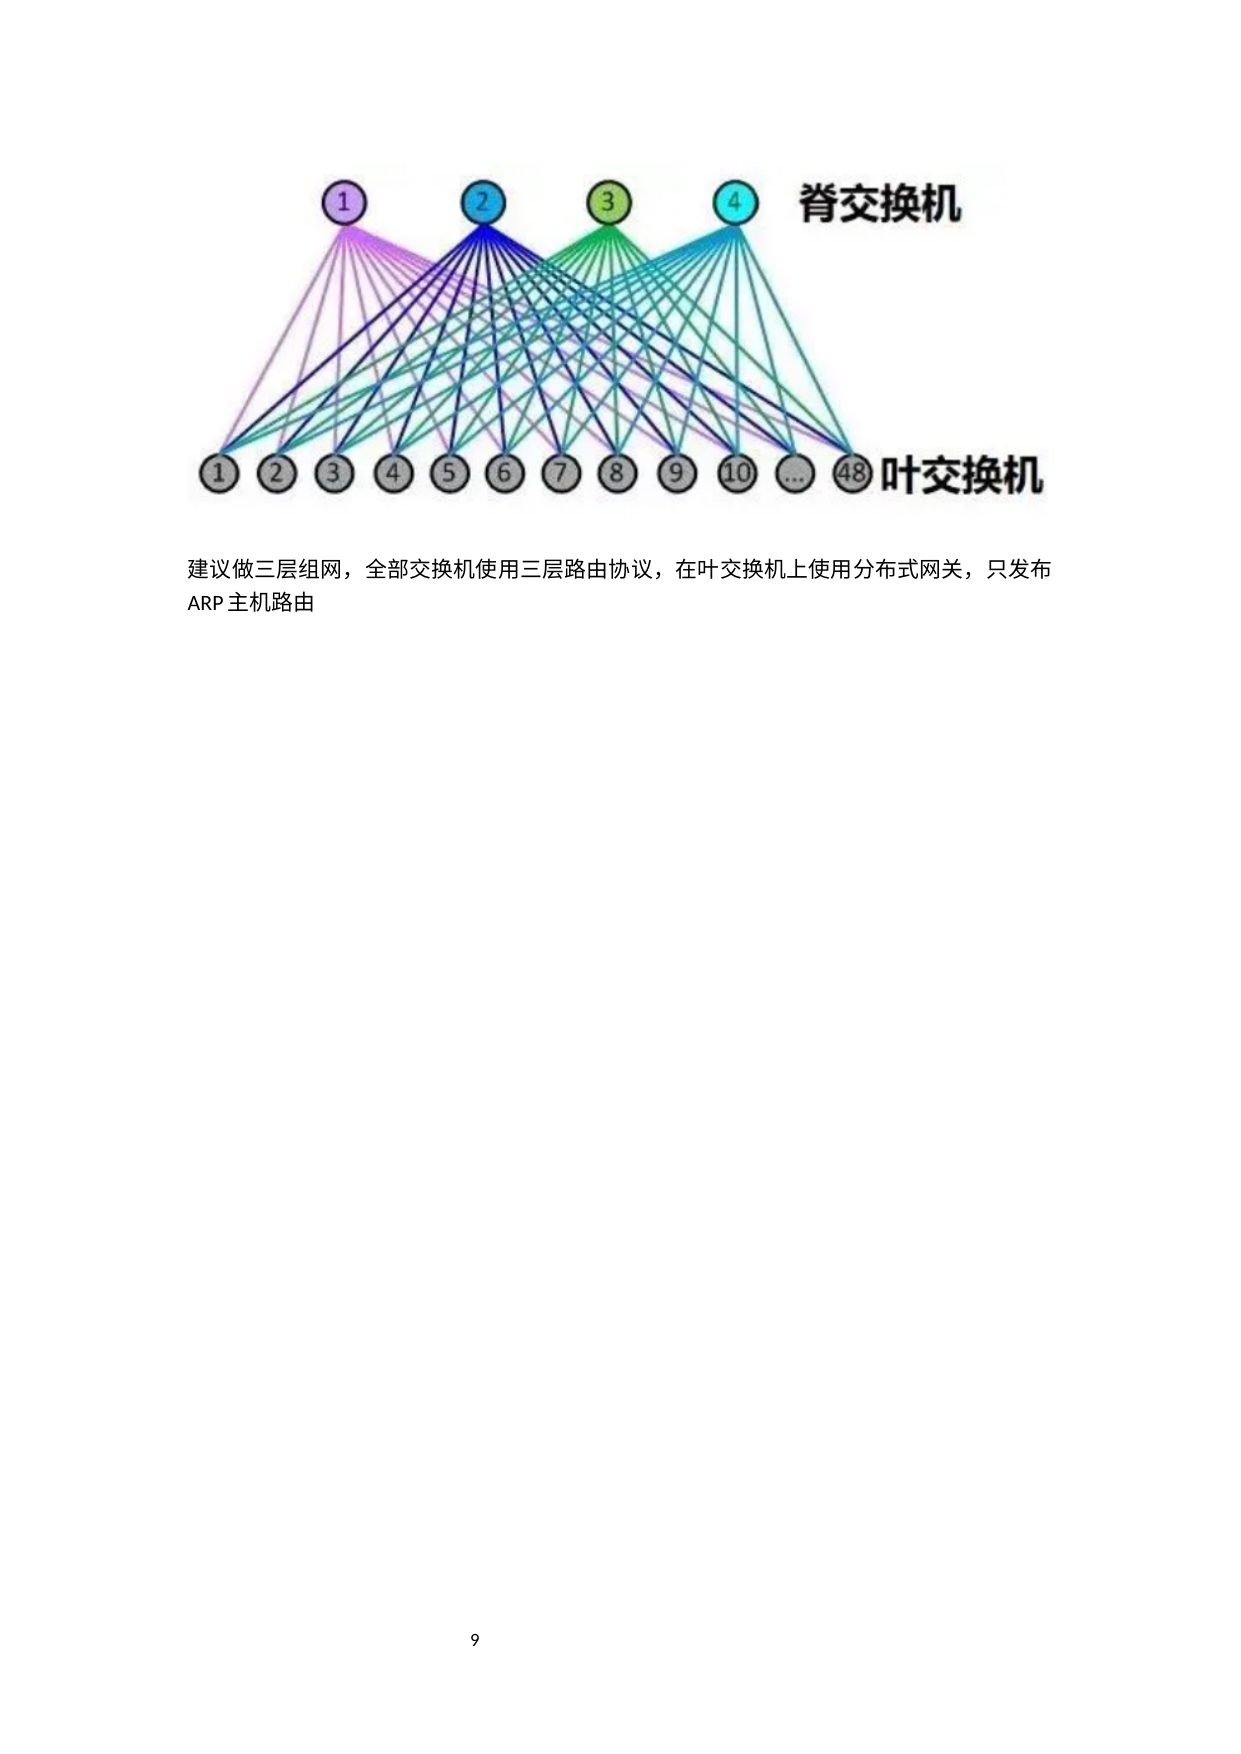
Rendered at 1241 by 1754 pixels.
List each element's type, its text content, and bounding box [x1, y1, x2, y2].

text 建议做三层组网，全部交换机使用三层路由协议，在叶交换机上使用分布式网关，只发布ARP主机路由 [187, 552, 1053, 617]
picture [187, 162, 1049, 525]
